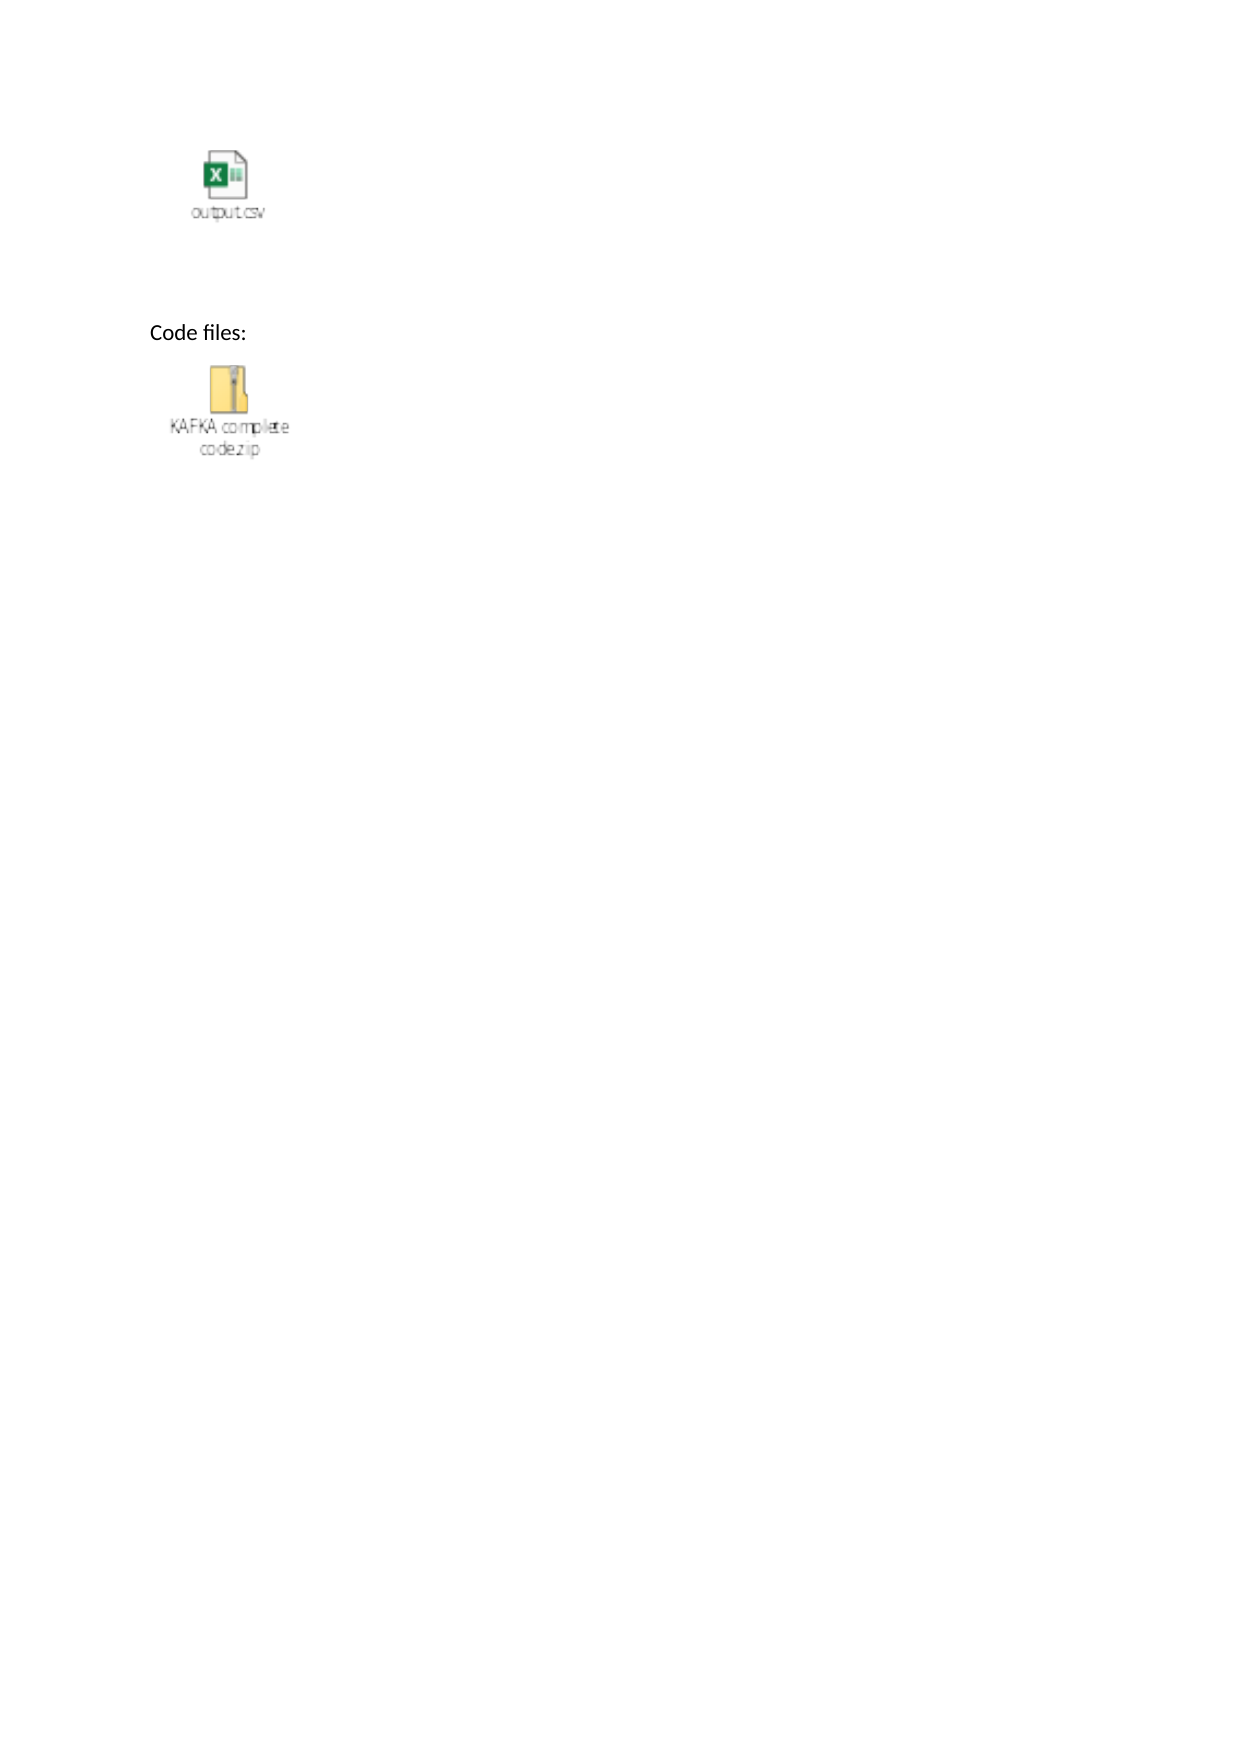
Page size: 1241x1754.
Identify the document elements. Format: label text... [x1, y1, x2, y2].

text Code files: [150, 318, 1090, 346]
